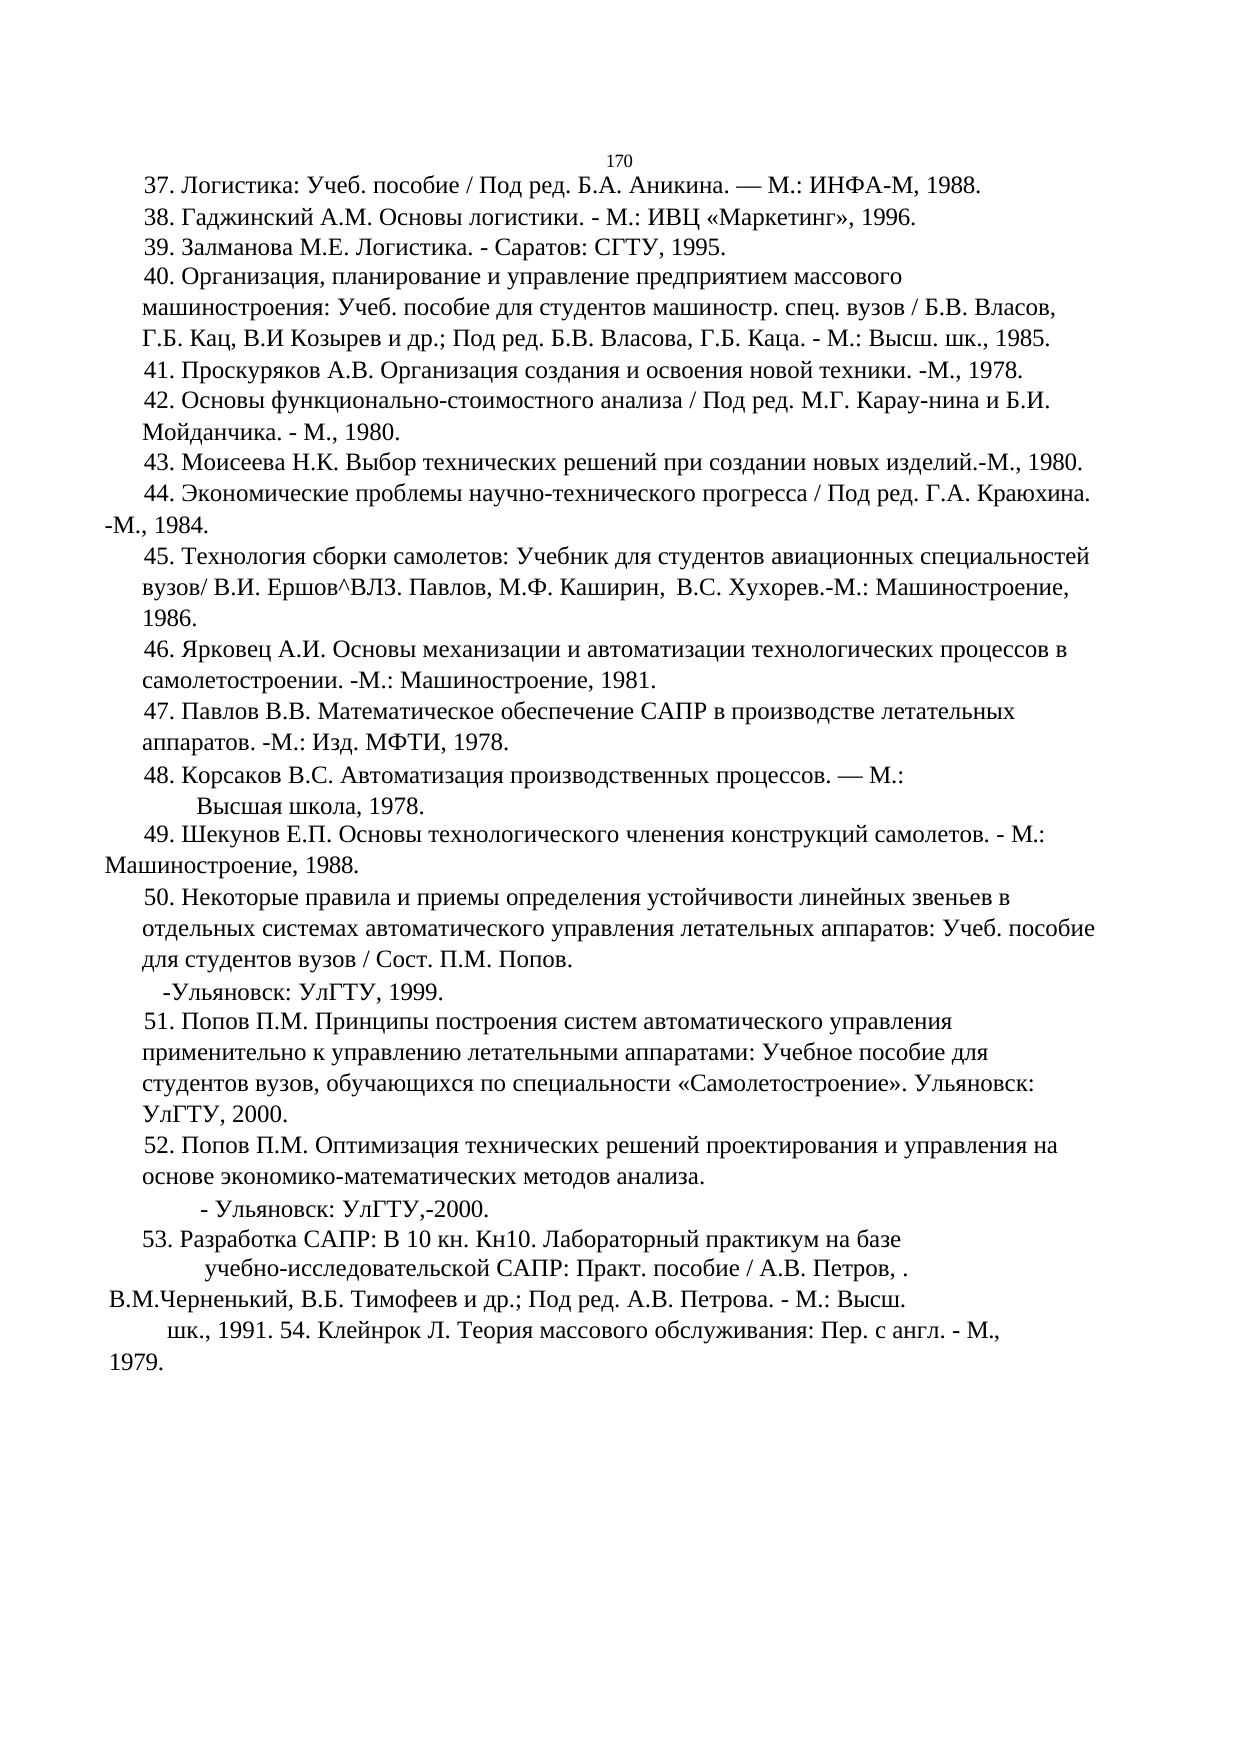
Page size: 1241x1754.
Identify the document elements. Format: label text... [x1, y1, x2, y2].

list Попов П.М. Принципы построения систем автоматического управления применительно к управлению летательными аппаратами: Учебное пособие для студентов вузов, обучающихся по специальности «Самолетостроение». Ульяновск: УлГТУ, 2000. [142, 1006, 1035, 1128]
text -Ульяновск: УлГТУ, 1999. [162, 977, 1166, 1006]
list Павлов В.В. Математическое обеспечение САПР в производстве летательных аппаратов. -М.: Изд. МФТИ, 1978. [142, 696, 1016, 756]
list Организация, планирование и управление предприятием массового машиностроения: Учеб. пособие для студентов машиностр. спец. вузов / Б.В. Власов, Г.Б. Кац, В.И Козырев и др.; Под ред. Б.В. Власова, Г.Б. Каца. - М.: Высш. шк., 1985. [142, 261, 1057, 352]
list Экономические проблемы научно-технического прогресса / Под ред. Г.А. Краюхина. [144, 478, 1166, 507]
list Проскуряков А.В. Организация создания и освоения новой техники. -М., 1978. [144, 355, 1166, 383]
list Залманова М.Е. Логистика. - Саратов: СГТУ, 1995. [144, 233, 1166, 261]
list Моисеева Н.К. Выбор технических решений при создании новых изделий.-М., 1980. [144, 448, 1166, 476]
list Ульяновск: УлГТУ,-2000. [200, 1194, 1166, 1223]
text В.М.Черненький, В.Б. Тимофеев и др.; Под ред. А.В. Петрова. - М.: Высш. [108, 1284, 1166, 1313]
list Ярковец А.И. Основы механизации и автоматизации технологических процессов в самолетостроении. -М.: Машиностроение, 1981. [142, 634, 1068, 694]
list Логистика: Учеб. пособие / Под ред. Б.А. Аникина. — М.: ИНФА-М, 1988. [144, 171, 1166, 199]
list Шекунов Е.П. Основы технологического членения конструкций самолетов. - М.: [144, 822, 1166, 848]
text -М., 1984. [104, 510, 1166, 538]
list Основы функционально-стоимостного анализа / Под ред. М.Г. Карау-нина и Б.И. Мойданчика. - М., 1980. [142, 386, 1051, 445]
text Машиностроение, 1988. [104, 851, 1166, 879]
list Гаджинский A.M. Основы логистики. - М.: ИВЦ «Маркетинг», 1996. [144, 202, 1166, 230]
list Разработка САПР: В 10 кн. Кн10. Лабораторный практикум на базе учебно-исследовательской САПР: Практ. пособие / А.В. Петров, . [142, 1225, 909, 1282]
list Некоторые правила и приемы определения устойчивости линейных звеньев в отдельных системах автоматического управления летательных аппаратов: Учеб. пособие для студентов вузов / Сост. П.М. Попов. [142, 882, 1096, 972]
list Попов П.М. Оптимизация технических решений проектирования и управления на основе экономико-математических методов анализа. [142, 1130, 1059, 1190]
text 1979. [108, 1347, 1166, 1375]
list Корсаков B.C. Автоматизация производственных процессов. — М.: Высшая школа, 1978. [144, 760, 906, 819]
text шк., 1991. 54. Клейнрок Л. Теория массового обслуживания: Пер. с англ. - М., [167, 1315, 1166, 1344]
list Технология сборки самолетов: Учебник для студентов авиационных специальностей вузов/ В.И. Ершов^ВЛЗ. Павлов, М.Ф. Каширин, B.C. Хухорев.-М.: Машиностроение, 1986. [142, 541, 1091, 632]
